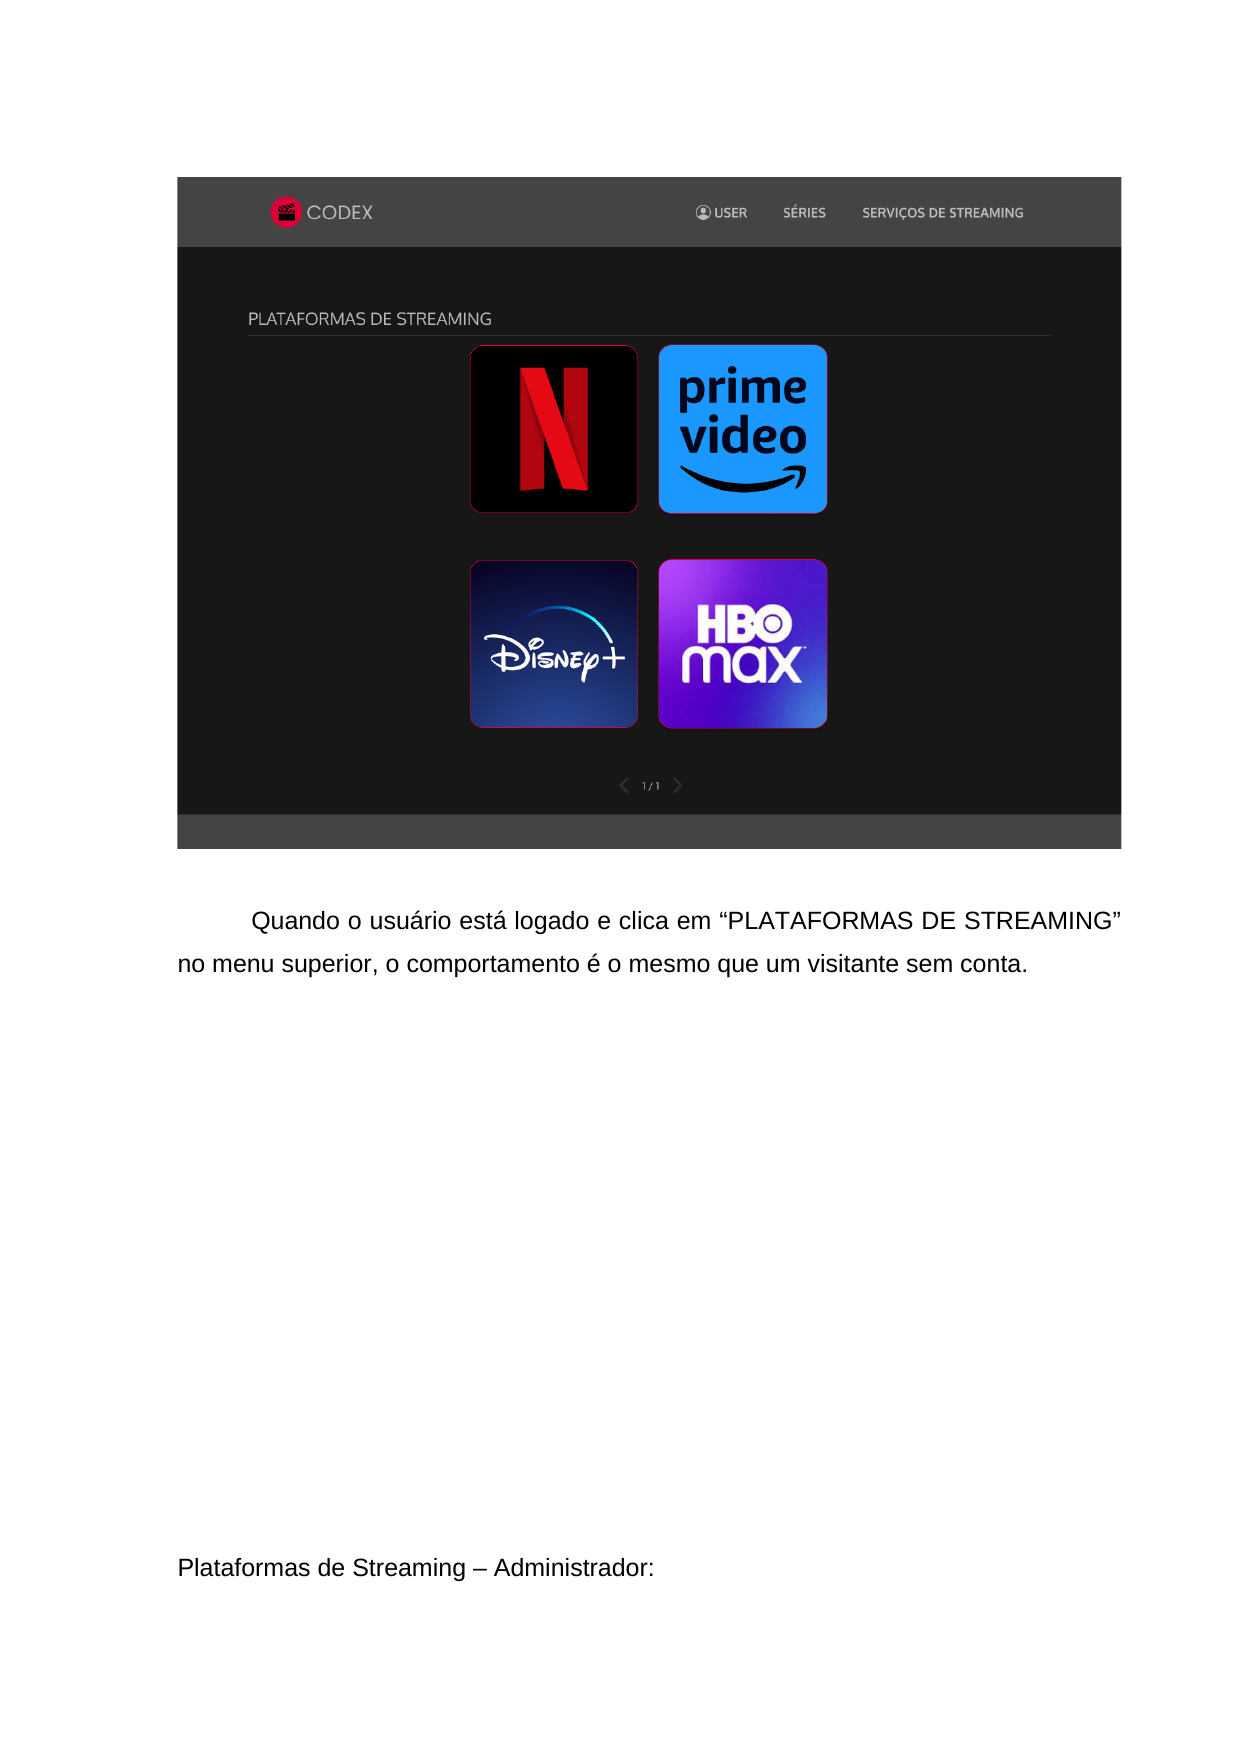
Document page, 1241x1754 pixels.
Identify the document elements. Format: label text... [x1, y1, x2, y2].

picture [177, 177, 1122, 849]
text Quando o usuário está logado e clica em “PLATAFORMAS DE STREAMING” no menu superior, o comportamento é o mesmo que um visitante sem conta. [177, 906, 1122, 978]
text Plataformas de Streaming – Administrador: [177, 1553, 1122, 1582]
